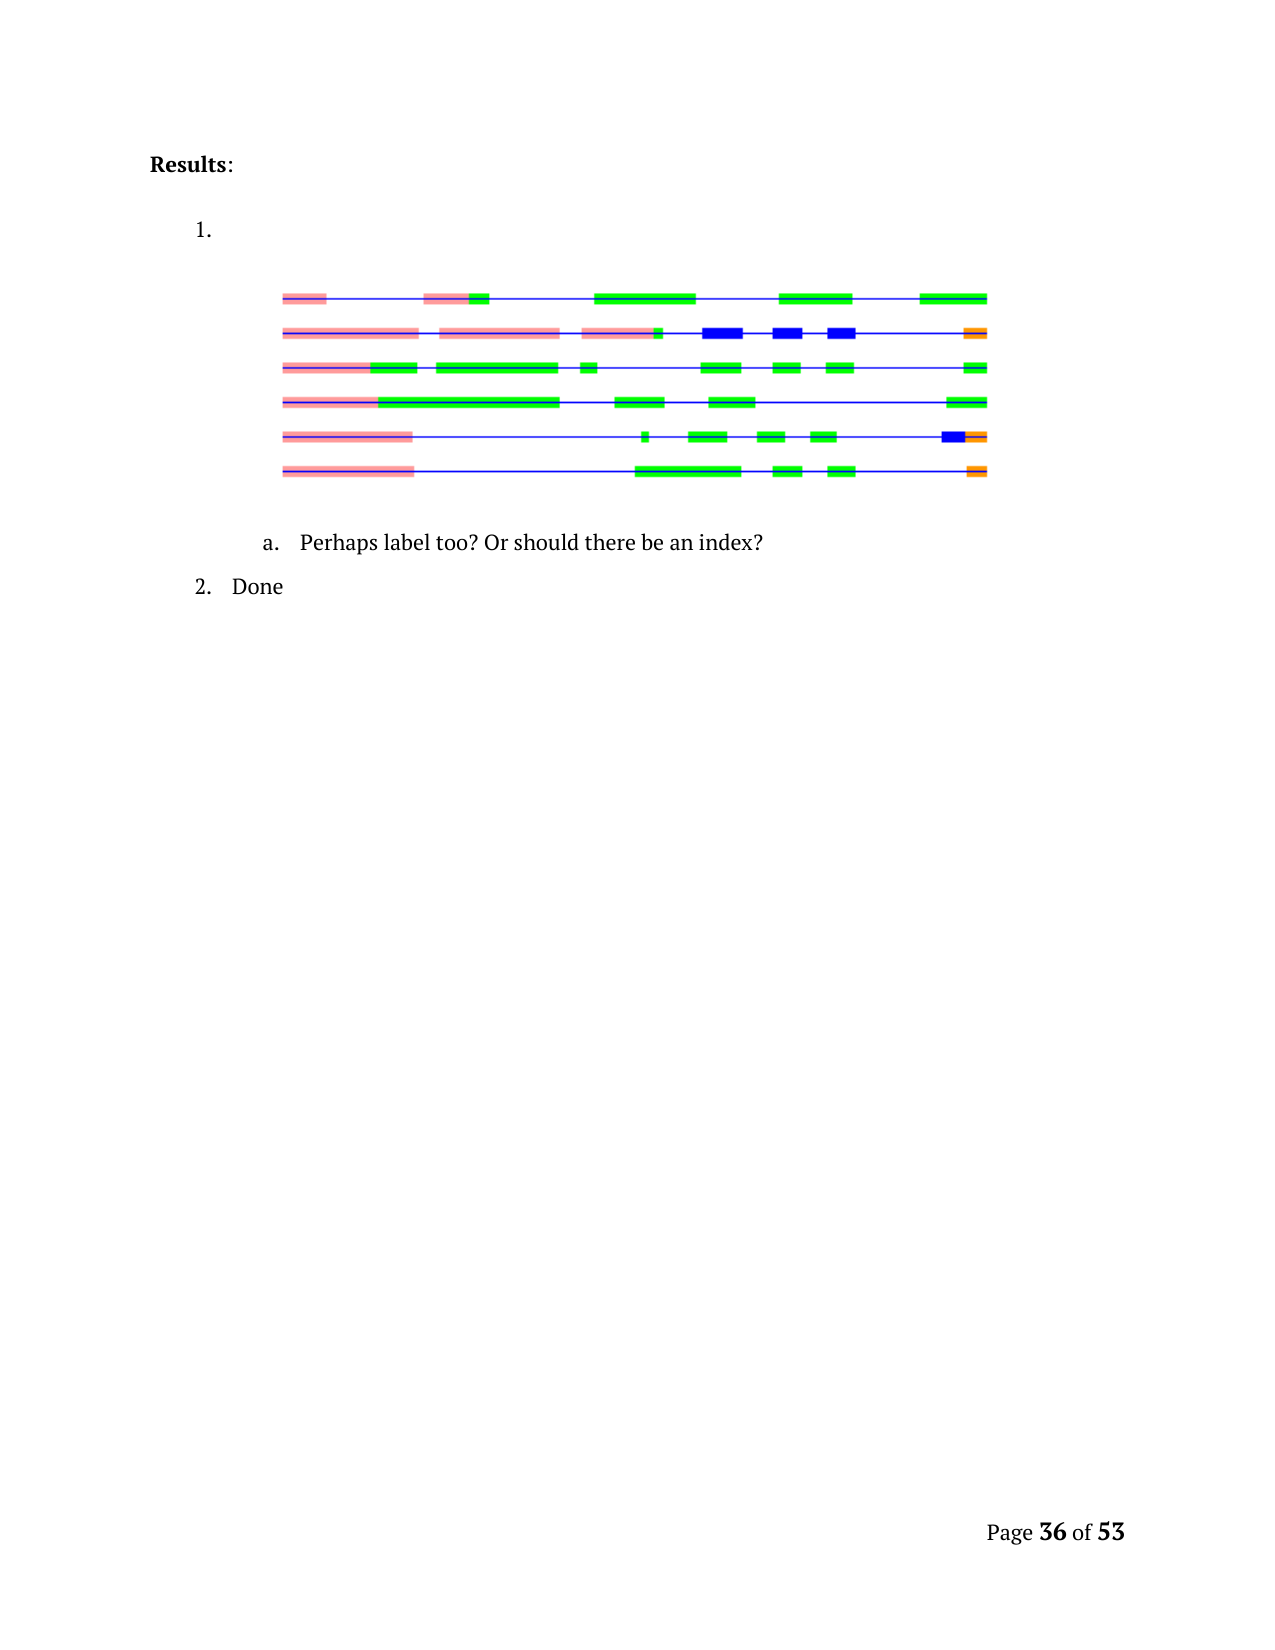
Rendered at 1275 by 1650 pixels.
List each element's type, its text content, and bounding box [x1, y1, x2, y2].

list Perhaps label too? Or should there be an index? [262, 528, 1125, 557]
text Results: [150, 150, 1125, 179]
list Done [194, 571, 1125, 600]
picture [272, 278, 1003, 493]
